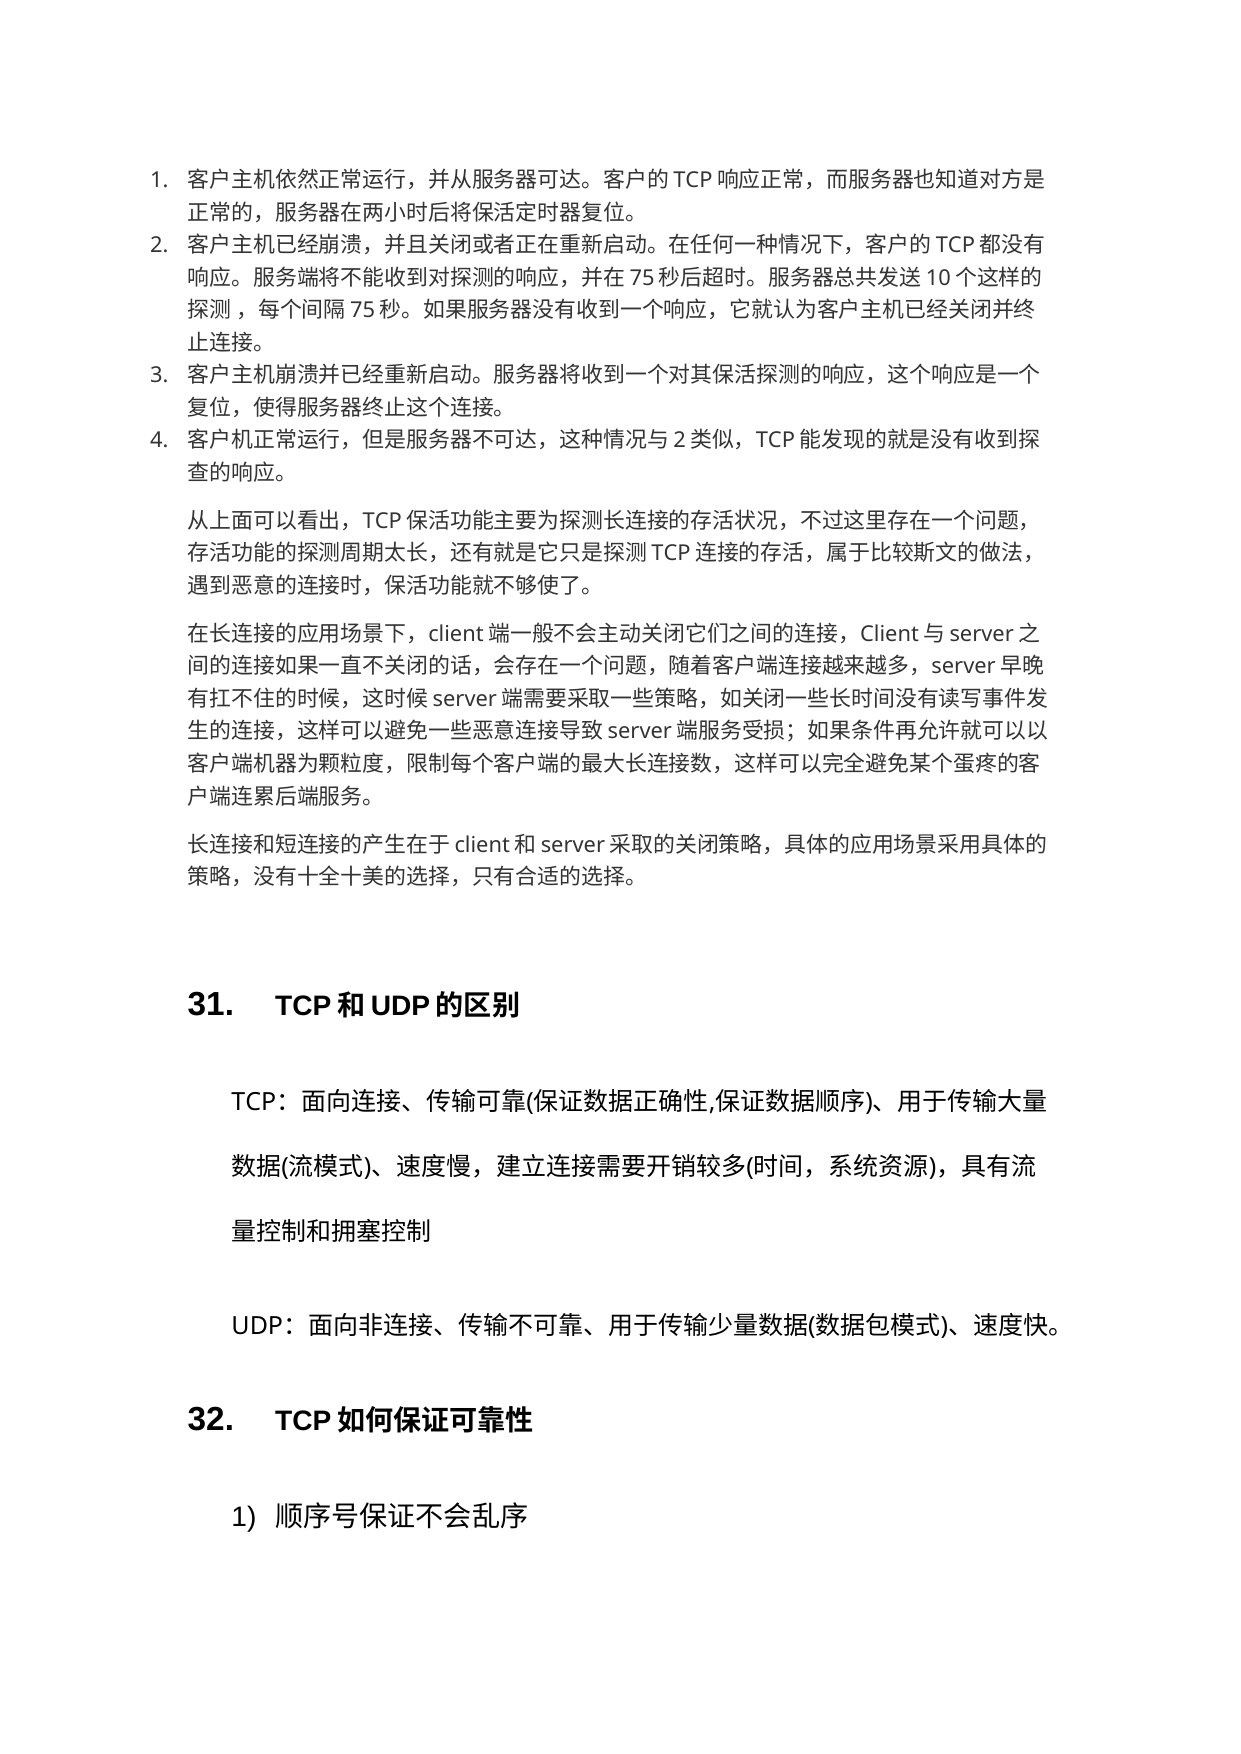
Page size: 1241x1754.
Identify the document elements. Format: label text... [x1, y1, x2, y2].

list 客户主机依然正常运行，并从服务器可达。客户的TCP响应正常，而服务器也知道对方是正常的，服务器在两小时后将保活定时器复位。 [150, 162, 1053, 227]
text 从上面可以看出，TCP保活功能主要为探测长连接的存活状况，不过这里存在一个问题，存活功能的探测周期太长，还有就是它只是探测TCP连接的存活，属于比较斯文的做法，遇到恶意的连接时，保活功能就不够使了。 [187, 503, 1053, 600]
list 客户主机崩溃并已经重新启动。服务器将收到一个对其保活探测的响应，这个响应是一个复位，使得服务器终止这个连接。 [150, 357, 1053, 422]
text 长连接和短连接的产生在于client和server采取的关闭策略，具体的应用场景采用具体的策略，没有十全十美的选择，只有合适的选择。 [187, 826, 1053, 891]
text 在长连接的应用场景下，client端一般不会主动关闭它们之间的连接，Client与server之间的连接如果一直不关闭的话，会存在一个问题，随着客户端连接越来越多，server早晚有扛不住的时候，这时候server端需要采取一些策略，如关闭一些长时间没有读写事件发生的连接，这样可以避免一些恶意连接导致server端服务受损；如果条件再允许就可以以客户端机器为颗粒度，限制每个客户端的最大长连接数，这样可以完全避免某个蛋疼的客户端连累后端服务。 [187, 616, 1053, 811]
subtitle TCP和UDP的区别 [187, 971, 1053, 1036]
list 客户主机已经崩溃，并且关闭或者正在重新启动。在任何一种情况下，客户的TCP都没有响应。服务端将不能收到对探测的响应，并在75秒后超时。服务器总共发送10个这样的探测 ，每个间隔75秒。如果服务器没有收到一个响应，它就认为客户主机已经关闭并终止连接。 [150, 227, 1053, 357]
subtitle 顺序号保证不会乱序 [231, 1482, 1053, 1547]
list UDP：面向非连接、传输不可靠、用于传输少量数据(数据包模式)、速度快。 [231, 1291, 1053, 1356]
list 客户机正常运行，但是服务器不可达，这种情况与2类似，TCP能发现的就是没有收到探查的响应。 [150, 422, 1053, 487]
list TCP：面向连接、传输可靠(保证数据正确性,保证数据顺序)、用于传输大量数据(流模式)、速度慢，建立连接需要开销较多(时间，系统资源)，具有流量控制和拥塞控制 [231, 1067, 1053, 1262]
subtitle TCP如何保证可靠性 [187, 1385, 1053, 1450]
